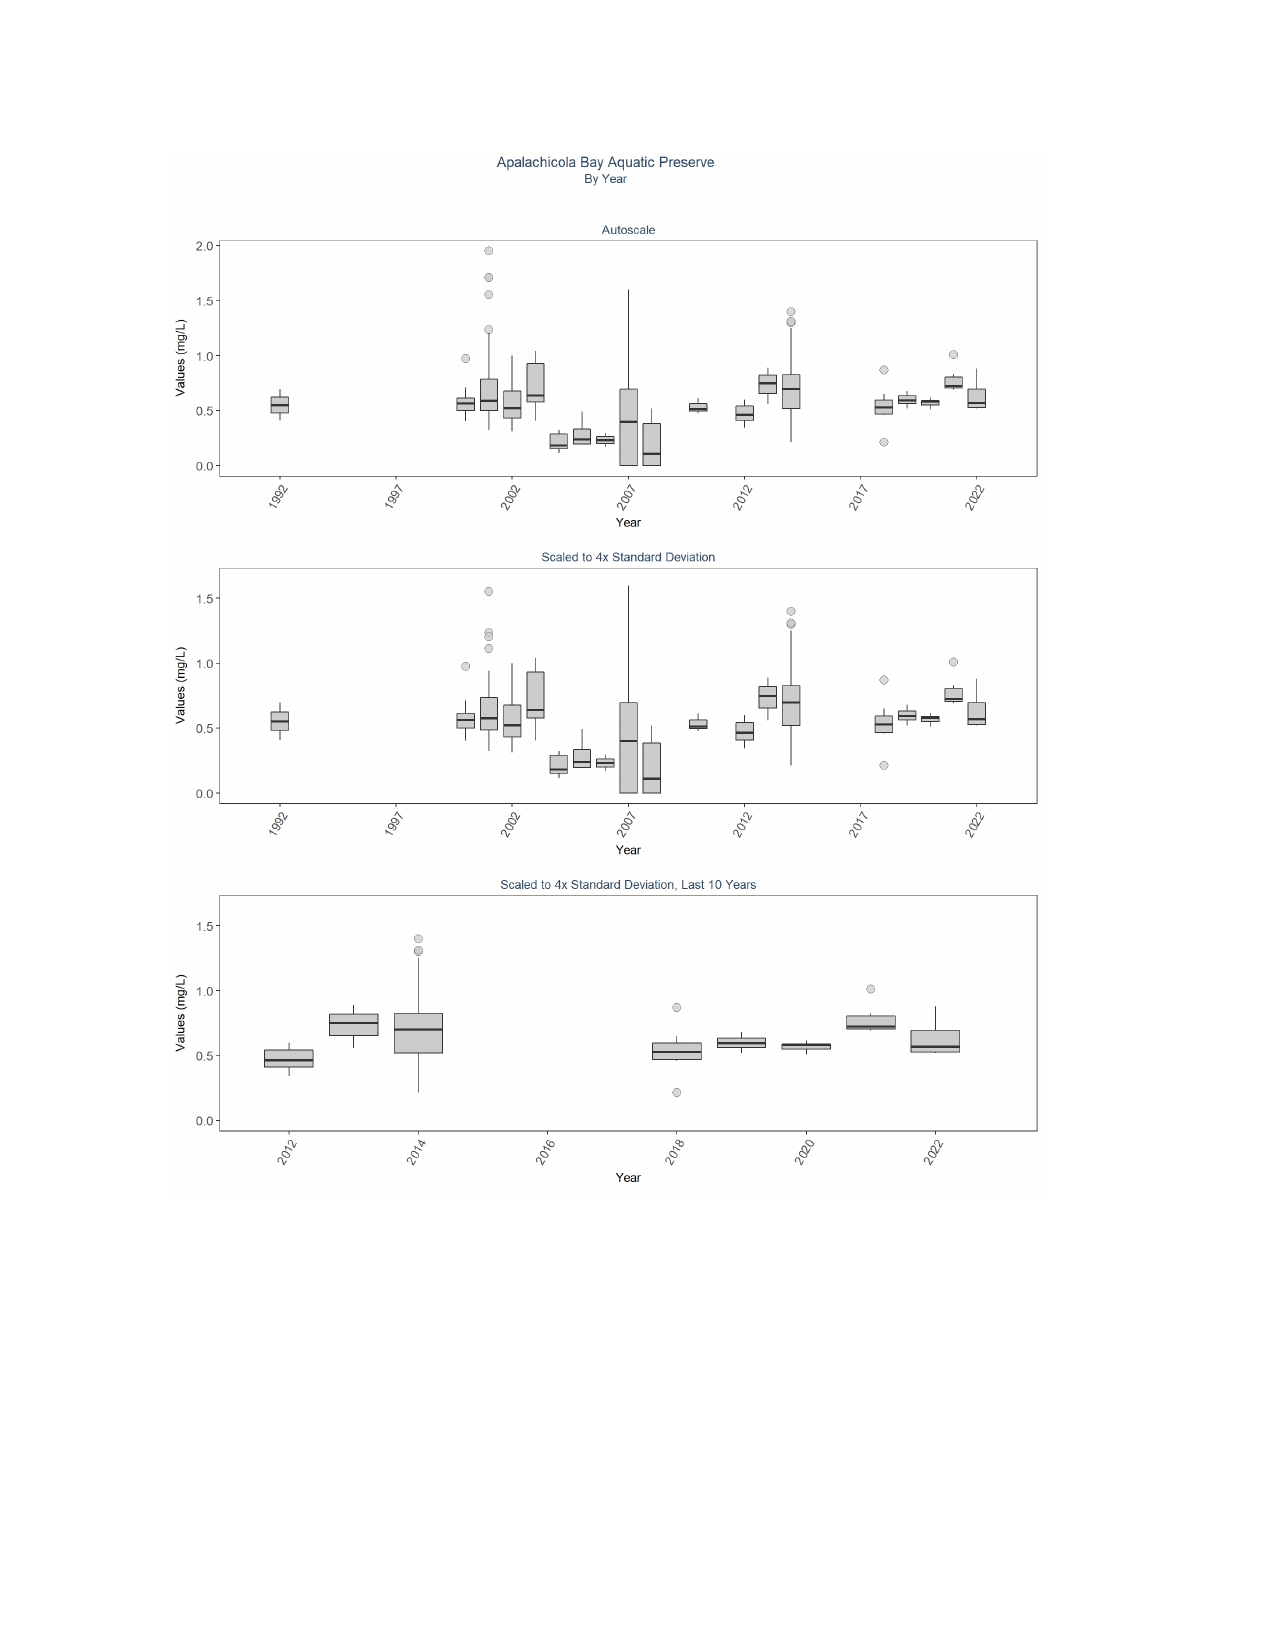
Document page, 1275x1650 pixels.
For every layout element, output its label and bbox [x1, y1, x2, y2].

picture [168, 150, 1044, 1200]
